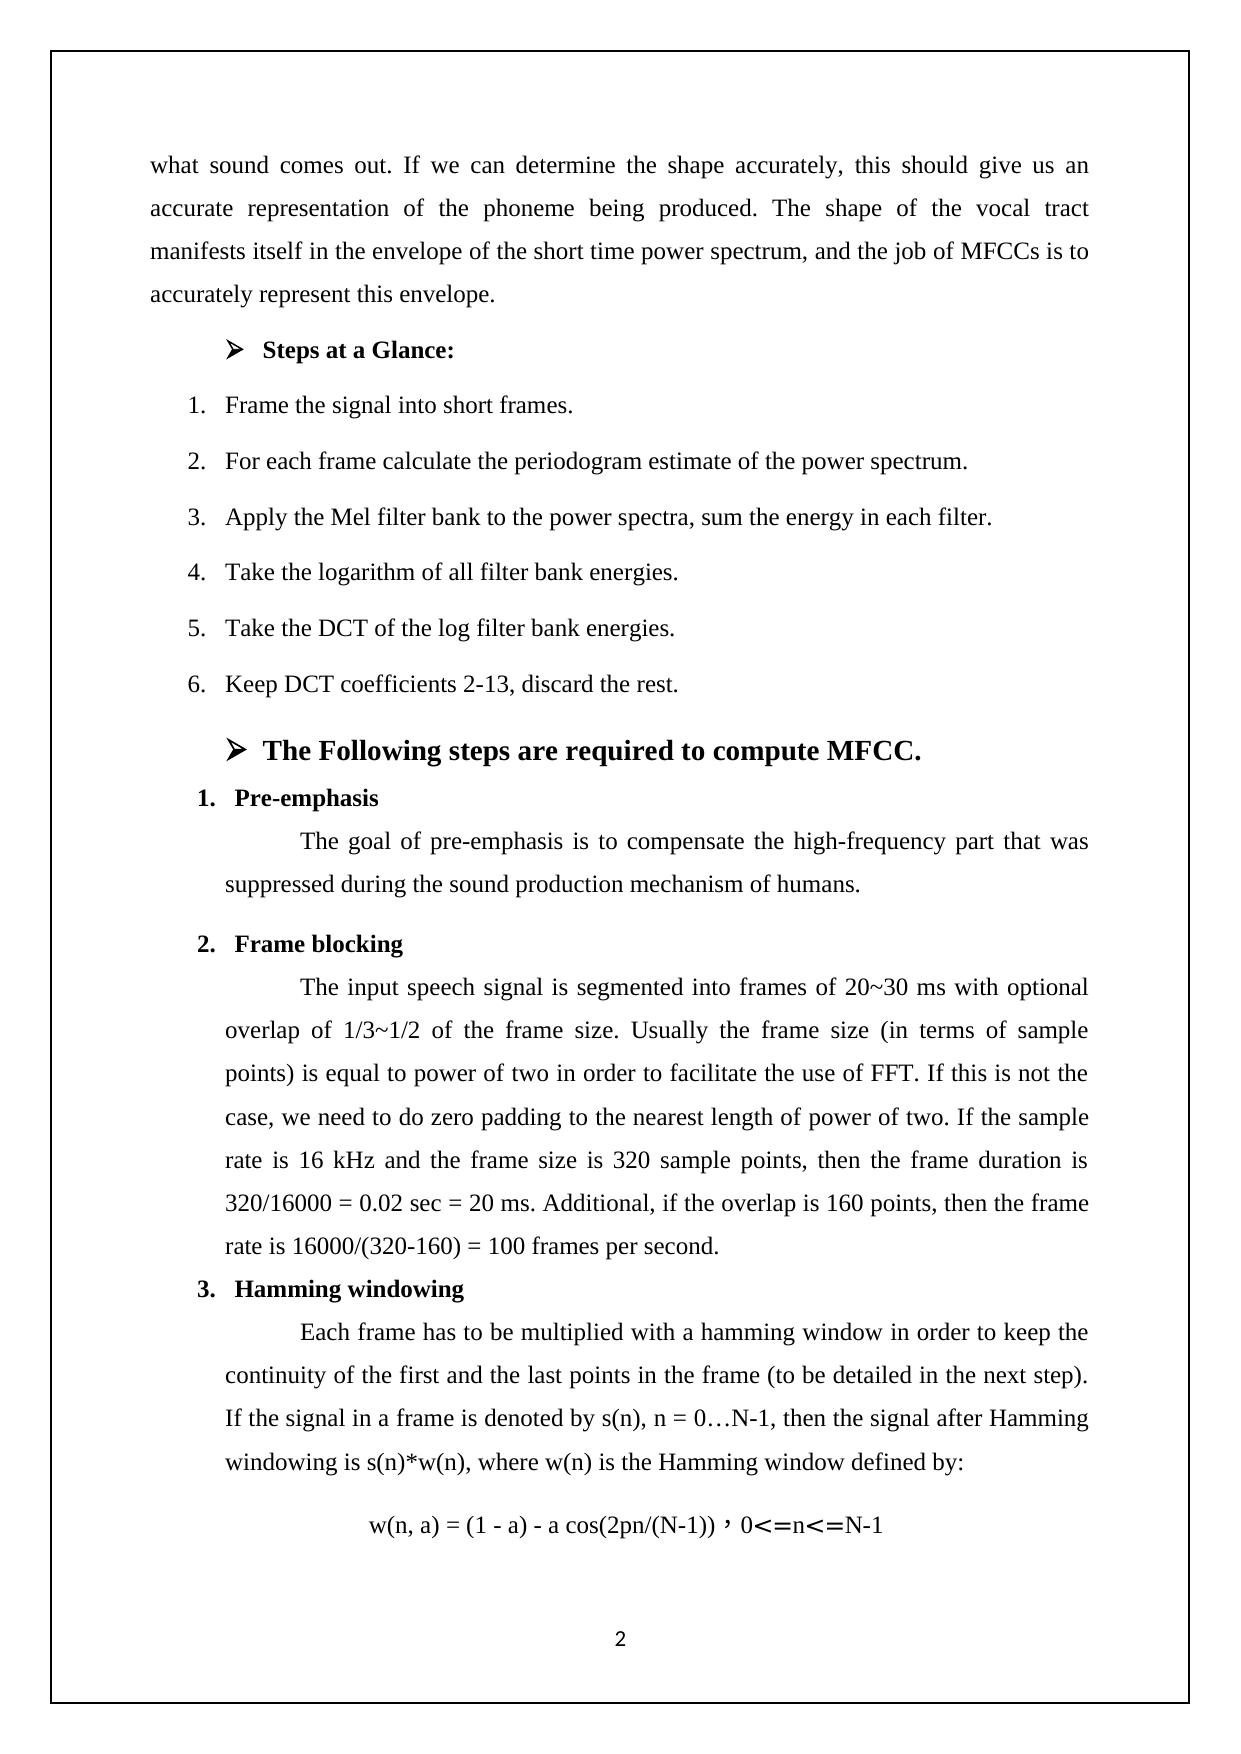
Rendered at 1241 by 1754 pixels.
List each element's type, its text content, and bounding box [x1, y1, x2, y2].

text w(n, a) = (1 - a) - a cos(2pn/(N-1))，0<=n<=N-1 [150, 1506, 1090, 1541]
list The Following steps are required to compute MFCC. [225, 733, 1090, 766]
list Hamming windowing [197, 1274, 1090, 1303]
list The input speech signal is segmented into frames of 20~30 ms with optional overlap of 1/3~1/2 of the frame size. Usually the frame size (in terms of sample points) is equal to power of two in order to facilitate the use of FFT. If this is not the case, we need to do zero padding to the nearest length of power of two. If the sample rate is 16 kHz and the frame size is 320 sample points, then the frame duration is 320/16000 = 0.02 sec = 20 ms. Additional, if the overlap is 160 points, then the frame rate is 16000/(320-160) = 100 frames per second. [225, 972, 1090, 1260]
list Keep DCT coefficients 2-13, discard the rest. [187, 669, 1090, 697]
list Steps at a Glance: [225, 335, 1090, 364]
list Take the logarithm of all filter bank energies. [187, 557, 1090, 586]
list Pre-emphasis [197, 783, 1090, 812]
list Frame the signal into short frames. [187, 391, 1090, 419]
list Frame blocking [197, 929, 1090, 958]
list Take the DCT of the log filter bank energies. [187, 613, 1090, 642]
text The goal of pre-emphasis is to compensate the high-frequency part that was suppressed during the sound production mechanism of humans. [225, 826, 1090, 898]
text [150, 150, 1090, 308]
text Each frame has to be multiplied with a hamming window in order to keep the continuity of the first and the last points in the frame (to be detailed in the next step). If the signal in a frame is denoted by s(n), n = 0…N-1, then the signal after Hamming windowing is s(n)*w(n), where w(n) is the Hamming window defined by: [225, 1317, 1090, 1475]
list Apply the Mel filter bank to the power spectra, sum the energy in each filter. [187, 502, 1090, 531]
list For each frame calculate the periodogram estimate of the power spectrum. [187, 446, 1090, 475]
